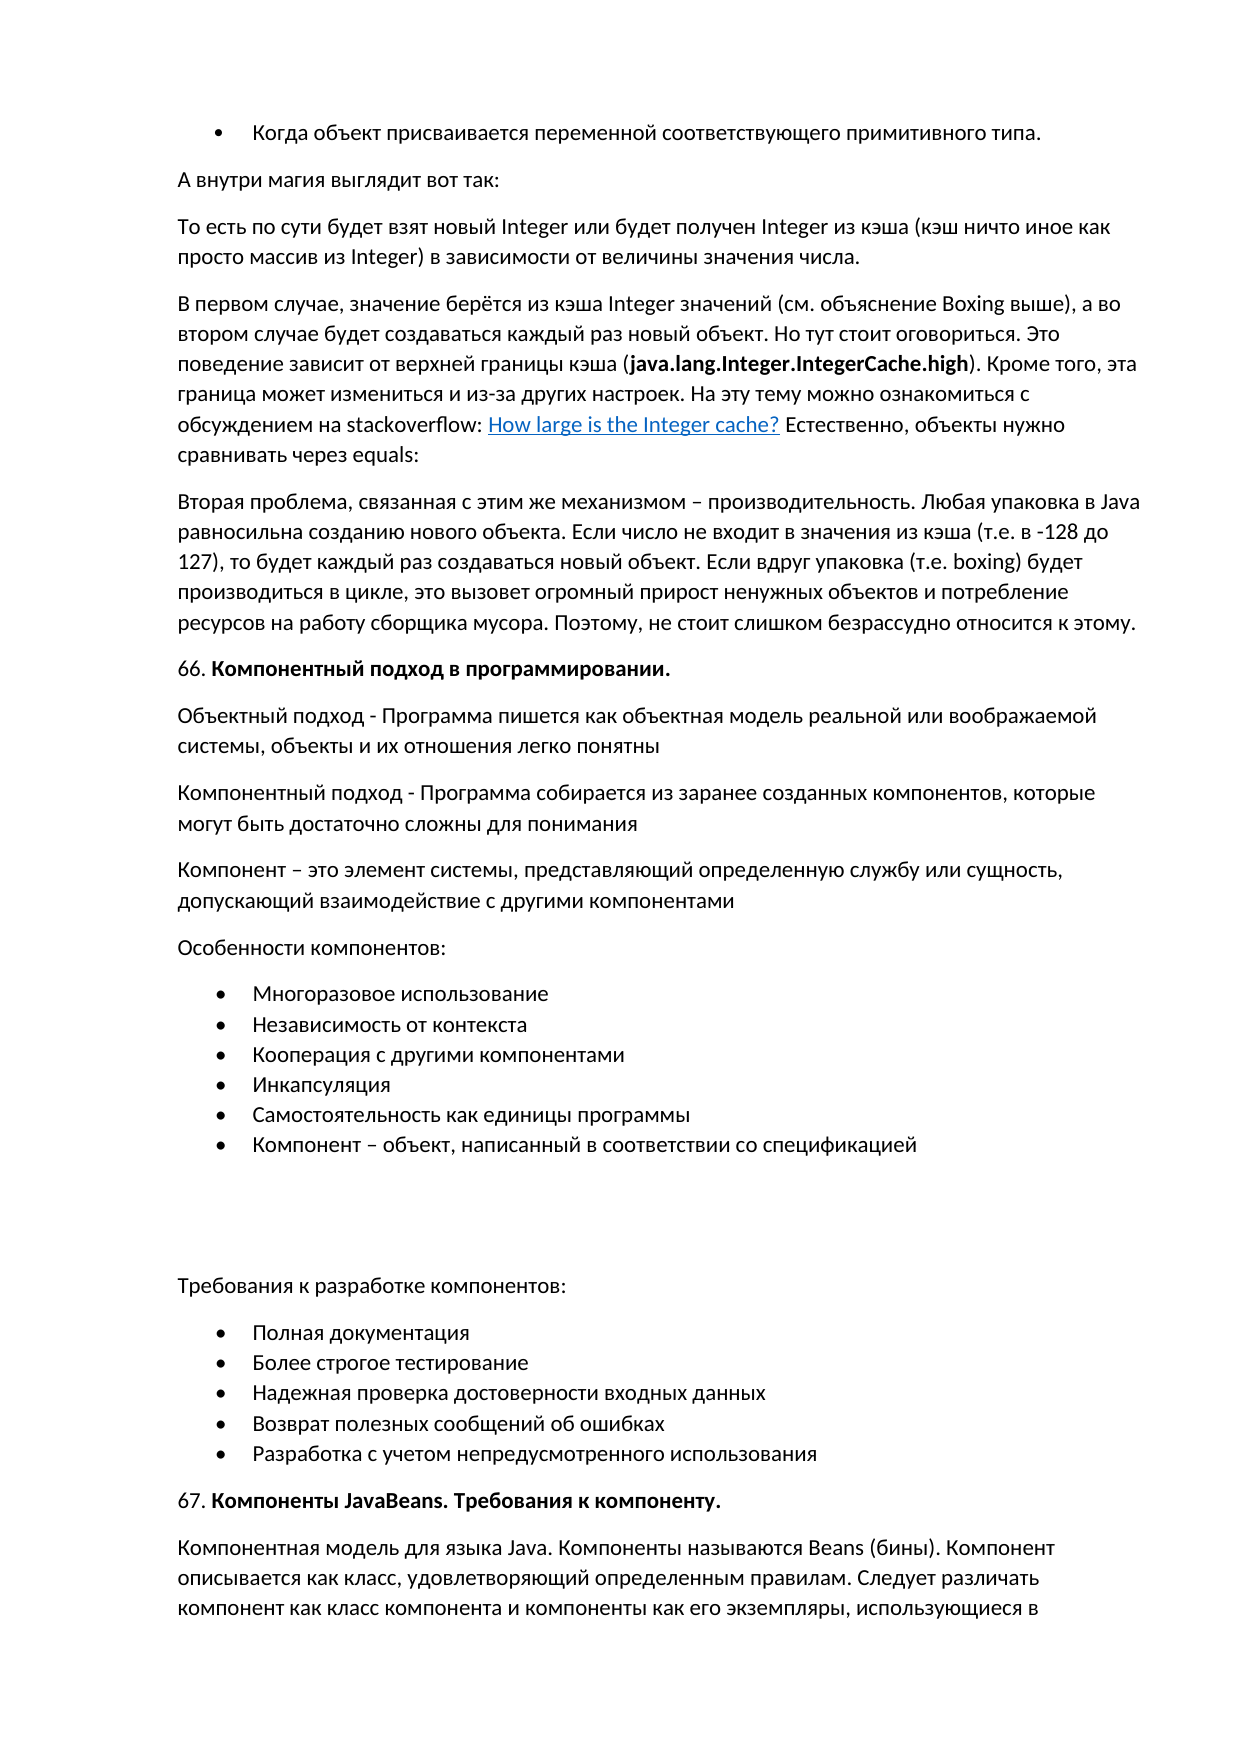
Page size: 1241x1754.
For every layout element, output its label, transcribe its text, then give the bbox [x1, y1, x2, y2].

text Вторая проблема, связанная с этим же механизмом – производительность. Любая упаковка в Java равносильна созданию нового объекта. Если число не входит в значения из кэша (т.е. в -128 до 127), то будет каждый раз создаваться новый объект. Если вдруг упаковка (т.е. boxing) будет производиться в цикле, это вызовет огромный прирост ненужных объектов и потребление ресурсов на работу сборщика мусора. Поэтому, не стоит слишком безрассудно относится к этому. [177, 487, 1152, 636]
text 66. Компонентный подход в программировании. [177, 654, 1152, 683]
list Кооперация с другими компонентами [215, 1040, 1152, 1068]
list Разработка с учетом непредусмотренного использования [215, 1439, 1152, 1467]
list Возврат полезных сообщений об ошибках [215, 1409, 1152, 1437]
text Требования к разработке компонентов: [177, 1271, 1152, 1299]
text Компонентный подход - Программа собирается из заранее созданных компонентов, которые могут быть достаточно сложны для понимания [177, 778, 1152, 837]
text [177, 1533, 1152, 1621]
list Самостоятельность как единицы программы [215, 1100, 1152, 1128]
list Более строгое тестирование [215, 1348, 1152, 1376]
list Когда объект присваивается переменной соответствующего примитивного типа. [215, 118, 1152, 146]
list Инкапсуляция [215, 1070, 1152, 1098]
list Компонент – объект, написанный в соответствии со спецификацией [215, 1131, 1152, 1159]
text 67. Компоненты JavaBeans. Требования к компоненту. [177, 1486, 1152, 1514]
text Компонент – это элемент системы, представляющий определенную службу или сущность, допускающий взаимодействие с другими компонентами [177, 856, 1152, 914]
text Объектный подход - Программа пишется как объектная модель реальной или воображаемой системы, объекты и их отношения легко понятны [177, 701, 1152, 760]
list Полная документация [215, 1318, 1152, 1346]
text То есть по сути будет взят новый Integer или будет получен Integer из кэша (кэш ничто иное как просто массив из Integer) в зависимости от величины значения числа. [177, 212, 1152, 270]
text А внутри магия выглядит вот так: [177, 165, 1152, 193]
list Многоразовое использование [215, 979, 1152, 1008]
list Независимость от контекста [215, 1010, 1152, 1038]
text В первом случае, значение берётся из кэша Integer значений (см. объяснение Boxing выше), а во втором случае будет создаваться каждый раз новый объект. Но тут стоит оговориться. Это поведение зависит от верхней границы кэша (java.lang.Integer.IntegerCache.high). Кроме того, эта граница может измениться и из-за других настроек. На эту тему можно ознакомиться с обсуждением на stackoverflow: How large is the Integer cache? Естественно, объекты нужно сравнивать через equals: [177, 289, 1152, 468]
text Особенности компонентов: [177, 933, 1152, 961]
list Надежная проверка достоверности входных данных [215, 1378, 1152, 1407]
